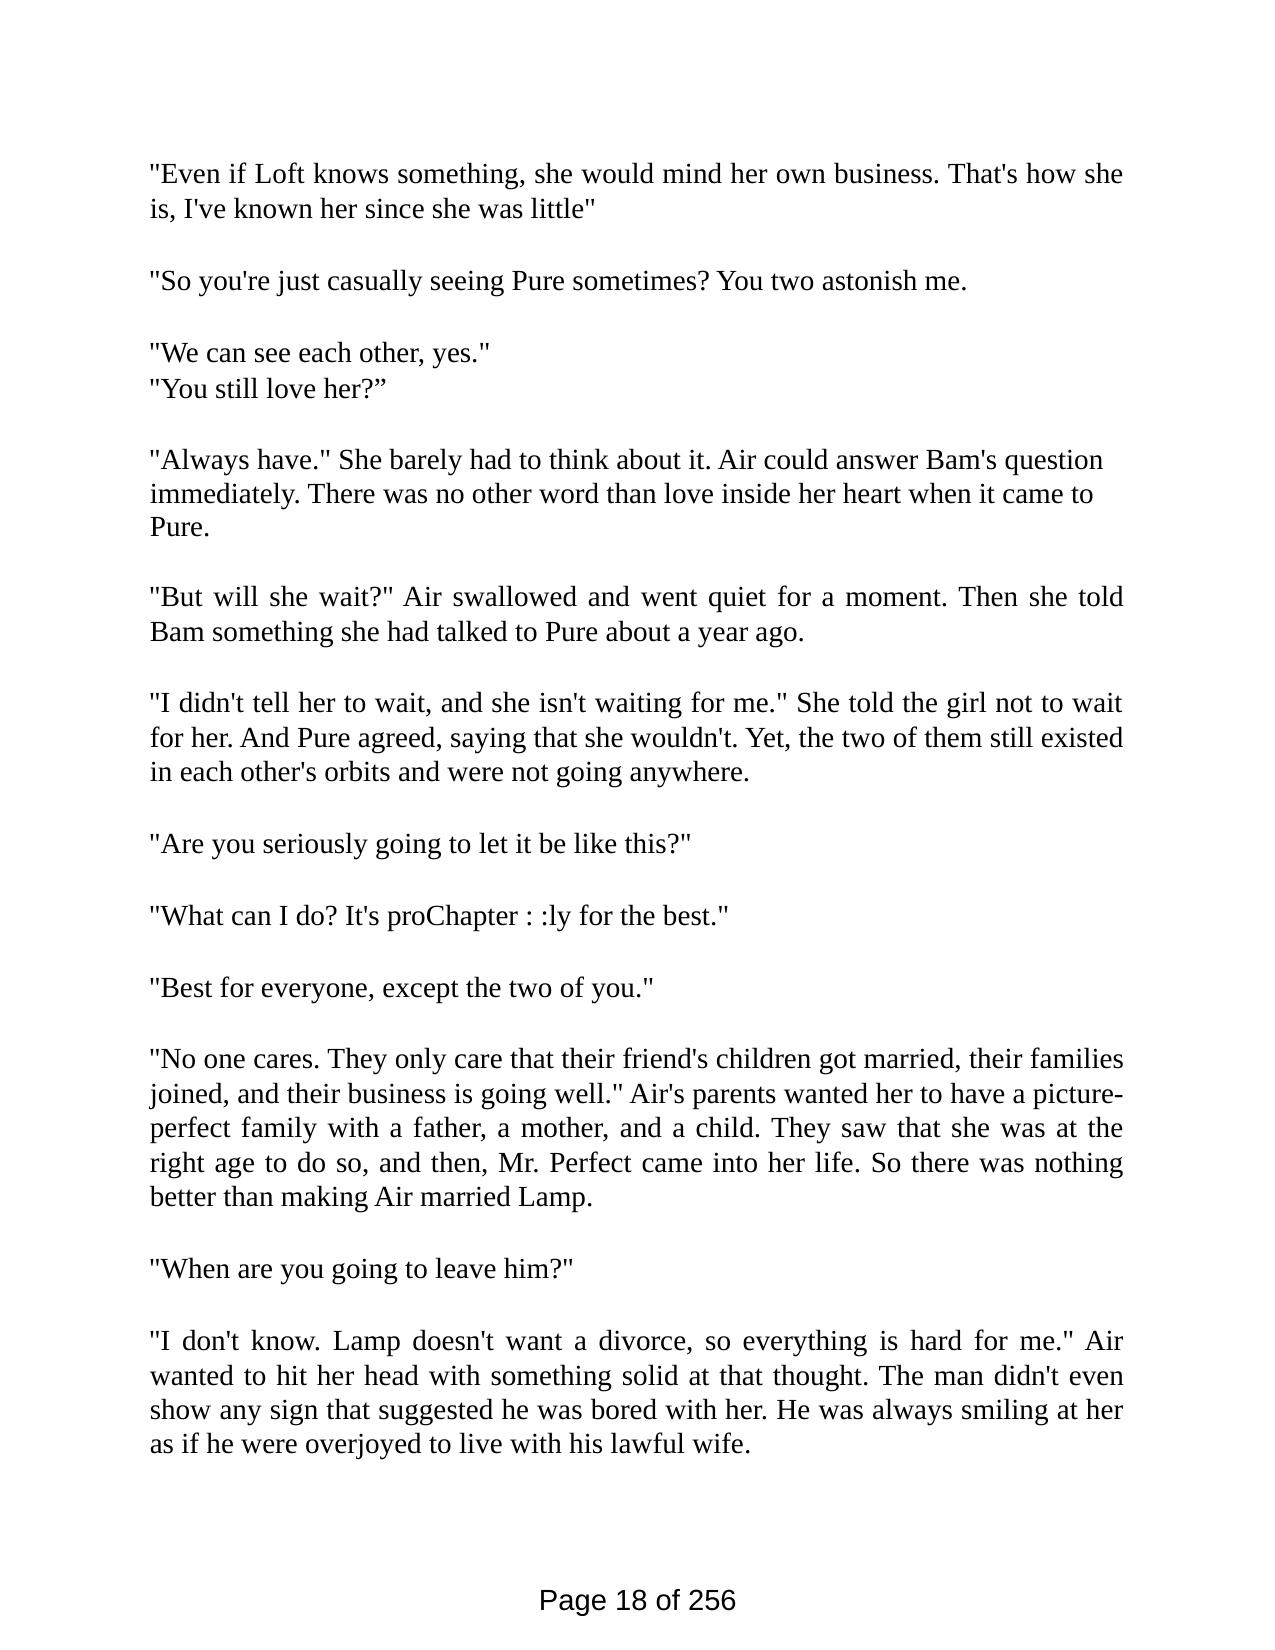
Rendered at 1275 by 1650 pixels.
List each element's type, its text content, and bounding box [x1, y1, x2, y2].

text "I don't know. Lamp doesn't want a divorce, so everything is hard for me." Air wanted to hit her head with something solid at that thought. The man didn't even show any sign that suggested he was bored with her. He was always smiling at her as if he were overjoyed to live with his lawful wife. [148, 1323, 1125, 1460]
text "Are you seriously going to let it be like this?" [148, 826, 1125, 860]
text "We can see each other, yes." [148, 335, 1125, 369]
text "Even if Loft knows something, she would mind her own business. That's how she is, I've known her since she was little" [148, 156, 1125, 224]
text "So you're just casually seeing Pure sometimes? You two astonish me. [148, 263, 1125, 296]
text "Best for everyone, except the two of you." [148, 970, 1125, 1003]
text "You still love her?” [148, 371, 1125, 404]
text "I didn't tell her to wait, and she isn't waiting for me." She told the girl not to wait for her. And Pure agreed, saying that she wouldn't. Yet, the two of them still existed in each other's orbits and were not going anywhere. [148, 686, 1125, 788]
text "What can I do? It's proChapter : :ly for the best." [148, 898, 1125, 932]
text "When are you going to leave him?" [148, 1251, 1125, 1285]
text "No one cares. They only care that their friend's children got married, their families joined, and their business is going well." Air's parents wanted her to have a picture-perfect family with a father, a mother, and a child. They saw that she was at the right age to do so, and then, Mr. Perfect came into her life. So there was nothing better than making Air married Lamp. [148, 1042, 1125, 1213]
text "Always have." She barely had to think about it. Air could answer Bam's question immediately. There was no other word than love inside her heart when it came to Pure. [148, 442, 1126, 543]
text "But will she wait?" Air swallowed and went quiet for a moment. Then she told Bam something she had talked to Pure about a year ago. [148, 579, 1125, 647]
